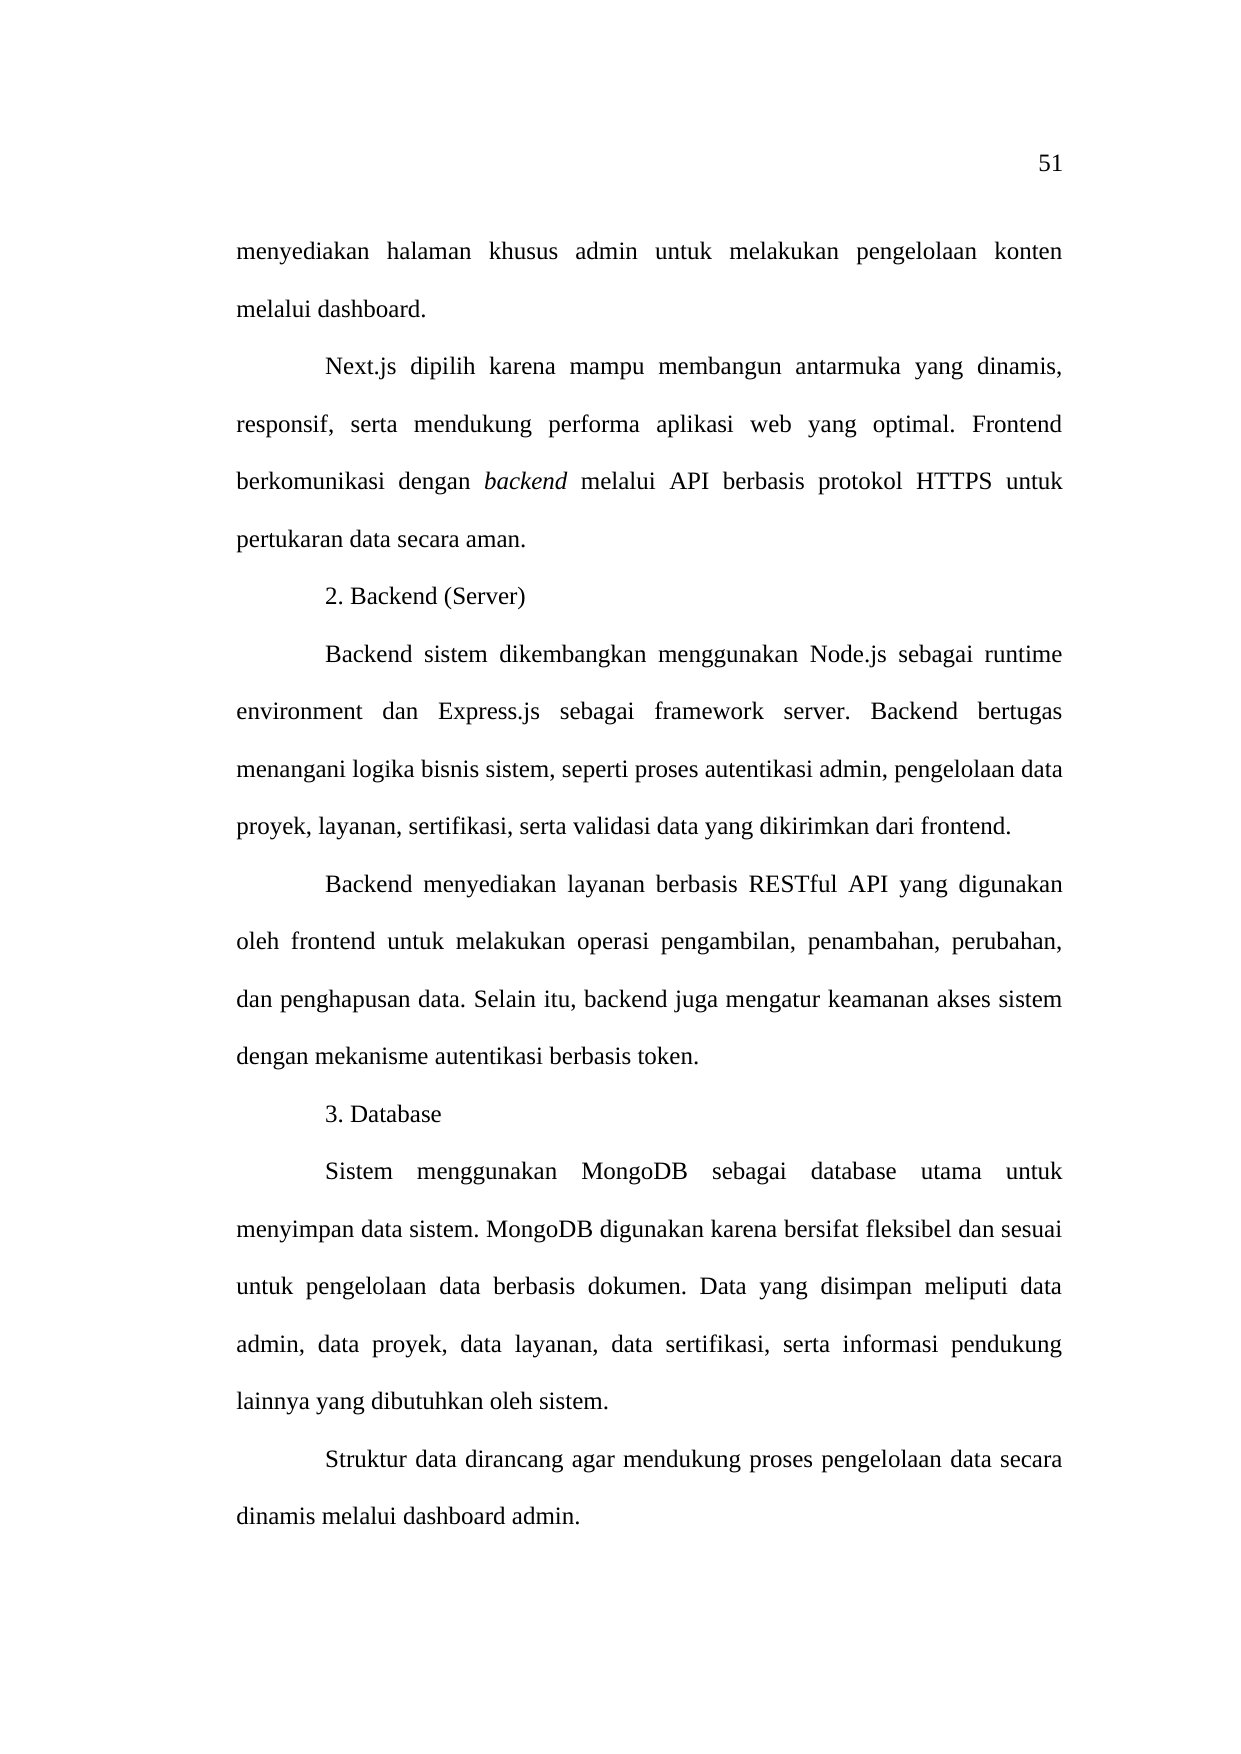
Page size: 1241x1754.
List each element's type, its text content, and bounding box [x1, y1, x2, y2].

text Next.js dipilih karena mampu membangun antarmuka yang dinamis, responsif, serta mendukung performa aplikasi web yang optimal. Frontend berkomunikasi dengan backend melalui API berbasis protokol HTTPS untuk pertukaran data secara aman. [236, 351, 1063, 552]
text 2. Backend (Server) [236, 581, 1063, 610]
text 3. Database [236, 1099, 1063, 1127]
text Backend sistem dikembangkan menggunakan Node.js sebagai runtime environment dan Express.js sebagai framework server. Backend bertugas menangani logika bisnis sistem, seperti proses autentikasi admin, pengelolaan data proyek, layanan, sertifikasi, serta validasi data yang dikirimkan dari frontend. [236, 639, 1063, 840]
text Sistem menggunakan MongoDB sebagai database utama untuk menyimpan data sistem. MongoDB digunakan karena bersifat fleksibel dan sesuai untuk pengelolaan data berbasis dokumen. Data yang disimpan meliputi data admin, data proyek, data layanan, data sertifikasi, serta informasi pendukung lainnya yang dibutuhkan oleh sistem. [236, 1156, 1063, 1415]
text Backend menyediakan layanan berbasis RESTful API yang digunakan oleh frontend untuk melakukan operasi pengambilan, penambahan, perubahan, dan penghapusan data. Selain itu, backend juga mengatur keamanan akses sistem dengan mekanisme autentikasi berbasis token. [236, 869, 1063, 1070]
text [236, 236, 1063, 322]
text Struktur data dirancang agar mendukung proses pengelolaan data secara dinamis melalui dashboard admin. [236, 1444, 1063, 1530]
